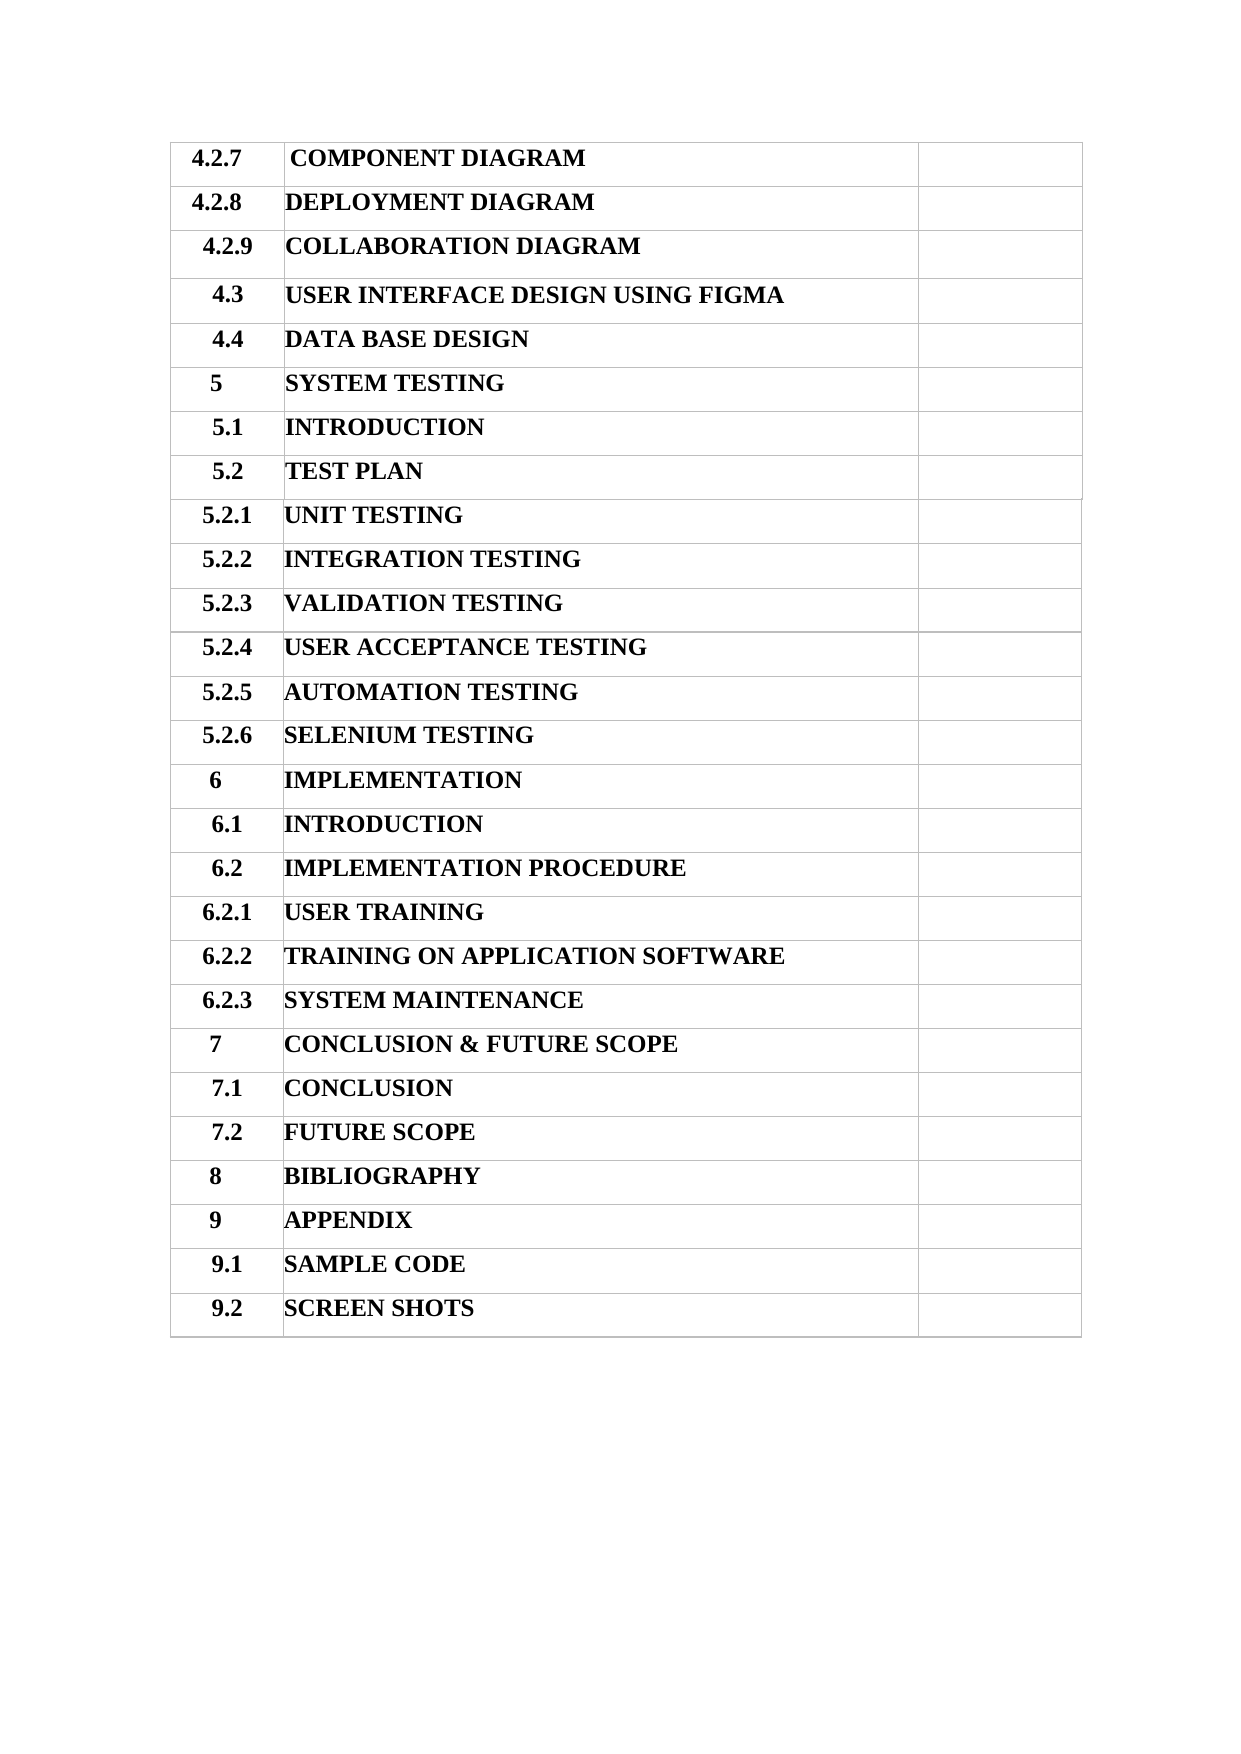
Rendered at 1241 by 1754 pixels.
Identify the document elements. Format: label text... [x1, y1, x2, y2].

table_cell 7.1 [171, 1073, 283, 1116]
table_cell BIBLIOGRAPHY [284, 1161, 918, 1204]
table_cell [919, 324, 1082, 367]
table_cell COMPONENT DIAGRAM [285, 143, 918, 186]
table_cell UNIT TESTING [284, 500, 918, 543]
table_cell SYSTEM MAINTENANCE [284, 985, 918, 1028]
table_cell [919, 544, 1081, 587]
table_cell INTRODUCTION [285, 412, 918, 455]
table_cell 5 [171, 368, 284, 411]
table_cell DATA BASE DESIGN [285, 324, 918, 367]
table_cell 6.1 [171, 809, 283, 852]
table_cell SYSTEM TESTING [285, 368, 918, 411]
table_cell [919, 1073, 1081, 1116]
table_cell 4.4 [171, 324, 284, 367]
table_cell 6.2.1 [171, 897, 283, 940]
table_cell [919, 985, 1081, 1028]
table_cell APPENDIX [284, 1205, 918, 1248]
table_cell IMPLEMENTATION PROCEDURE [284, 853, 918, 896]
table_cell [919, 412, 1082, 455]
table_cell 9.1 [171, 1249, 283, 1292]
table_cell 4.2.7 [171, 143, 284, 186]
table_cell [919, 1294, 1081, 1336]
table_cell TRAINING ON APPLICATION SOFTWARE [284, 941, 918, 984]
table_cell SCREEN SHOTS [284, 1294, 918, 1336]
table_cell [919, 809, 1081, 852]
table_cell [919, 765, 1081, 808]
table_cell VALIDATION TESTING [284, 589, 918, 631]
table_cell [919, 1029, 1081, 1072]
table_cell 5.2.5 [171, 677, 283, 719]
table_cell [919, 456, 1082, 499]
table_cell FUTURE SCOPE [284, 1117, 918, 1160]
table_cell 6.2 [171, 853, 283, 896]
table_cell [919, 1117, 1081, 1160]
table_cell 9 [171, 1205, 283, 1248]
table_cell 5.2.4 [171, 633, 283, 676]
table_cell [919, 1161, 1081, 1204]
table_cell 8 [171, 1161, 283, 1204]
table_cell USER INTERFACE DESIGN USING FIGMA [285, 279, 918, 323]
table_cell 4.2.8 [171, 187, 284, 230]
table_cell 6.2.2 [171, 941, 283, 984]
table_cell [919, 1249, 1081, 1292]
table_cell AUTOMATION TESTING [284, 677, 918, 719]
table_cell 5.2.1 [171, 500, 283, 543]
table_cell [919, 143, 1082, 186]
table_cell 5.2 [171, 456, 284, 499]
table_cell [919, 368, 1082, 411]
table_cell CONCLUSION [284, 1073, 918, 1116]
table_cell 4.3 [171, 279, 284, 323]
table_cell [919, 677, 1081, 719]
table_cell [919, 500, 1081, 543]
table_cell [919, 941, 1081, 984]
table_cell CONCLUSION & FUTURE SCOPE [284, 1029, 918, 1072]
table_cell COLLABORATION DIAGRAM [285, 231, 918, 278]
table_cell [919, 853, 1081, 896]
table_cell INTEGRATION TESTING [284, 544, 918, 587]
table_cell 4.2.9 [171, 231, 284, 278]
table_cell [919, 231, 1082, 278]
table_cell 5.2.6 [171, 721, 283, 764]
table_cell [919, 279, 1082, 323]
table_cell INTRODUCTION [284, 809, 918, 852]
table_cell SAMPLE CODE [284, 1249, 918, 1292]
table_cell TEST PLAN [285, 456, 918, 499]
table_cell USER TRAINING [284, 897, 918, 940]
table_cell [919, 897, 1081, 940]
table_cell 7.2 [171, 1117, 283, 1160]
table_cell 5.2.2 [171, 544, 283, 587]
table_cell IMPLEMENTATION [284, 765, 918, 808]
table_cell 6 [171, 765, 283, 808]
table_cell SELENIUM TESTING [284, 721, 918, 764]
table_cell [919, 589, 1081, 631]
table_cell DEPLOYMENT DIAGRAM [285, 187, 918, 230]
table_cell 5.2.3 [171, 589, 283, 631]
table_cell 7 [171, 1029, 283, 1072]
table_cell 9.2 [171, 1294, 283, 1336]
table_cell [919, 633, 1081, 676]
table_cell 6.2.3 [171, 985, 283, 1028]
table_cell [919, 1205, 1081, 1248]
table_cell USER ACCEPTANCE TESTING [284, 633, 918, 676]
table_cell [919, 187, 1082, 230]
table_cell [919, 721, 1081, 764]
table_cell 5.1 [171, 412, 284, 455]
